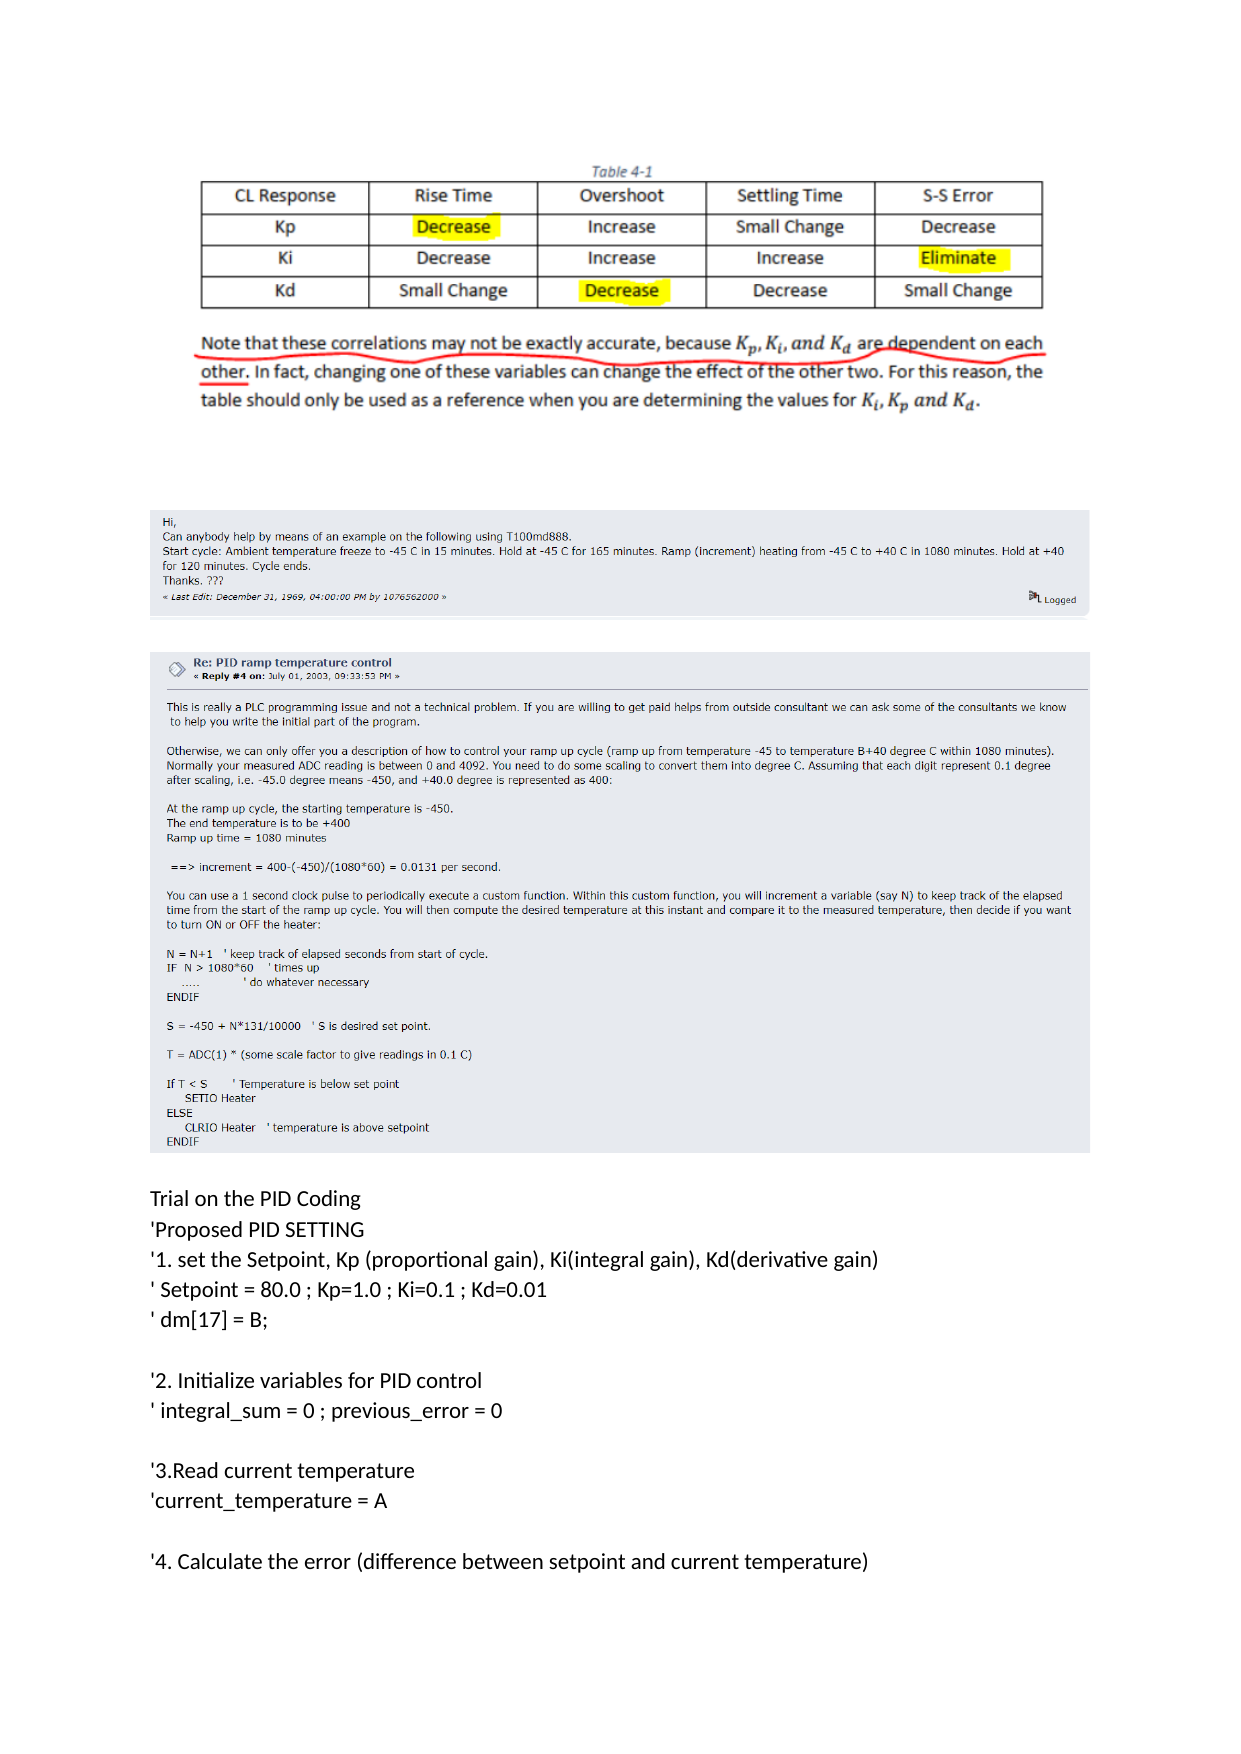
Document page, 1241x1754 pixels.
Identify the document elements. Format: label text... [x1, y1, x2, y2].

picture [150, 652, 1091, 1153]
text '1. set the Setpoint, Kp (proportional gain), Ki(integral gain), Kd(derivative gain) [150, 1245, 1090, 1273]
text ' Setpoint = 80.0 ; Kp=1.0 ; Ki=0.1 ; Kd=0.01 [150, 1275, 1090, 1303]
text ' integral_sum = 0 ; previous_error = 0 [150, 1396, 1090, 1424]
picture [150, 510, 1091, 620]
text Trial on the PID Coding [150, 1184, 1090, 1213]
text 'Proposed PID SETTING [150, 1215, 1090, 1243]
text ' dm[17] = B; [150, 1305, 1090, 1333]
text '3.Read current temperature [150, 1456, 1090, 1484]
text 'current_temperature = A [150, 1487, 1090, 1515]
picture [150, 150, 1091, 448]
text '2. Initialize variables for PID control [150, 1366, 1090, 1394]
text '4. Calculate the error (difference between setpoint and current temperature) [150, 1547, 1090, 1575]
